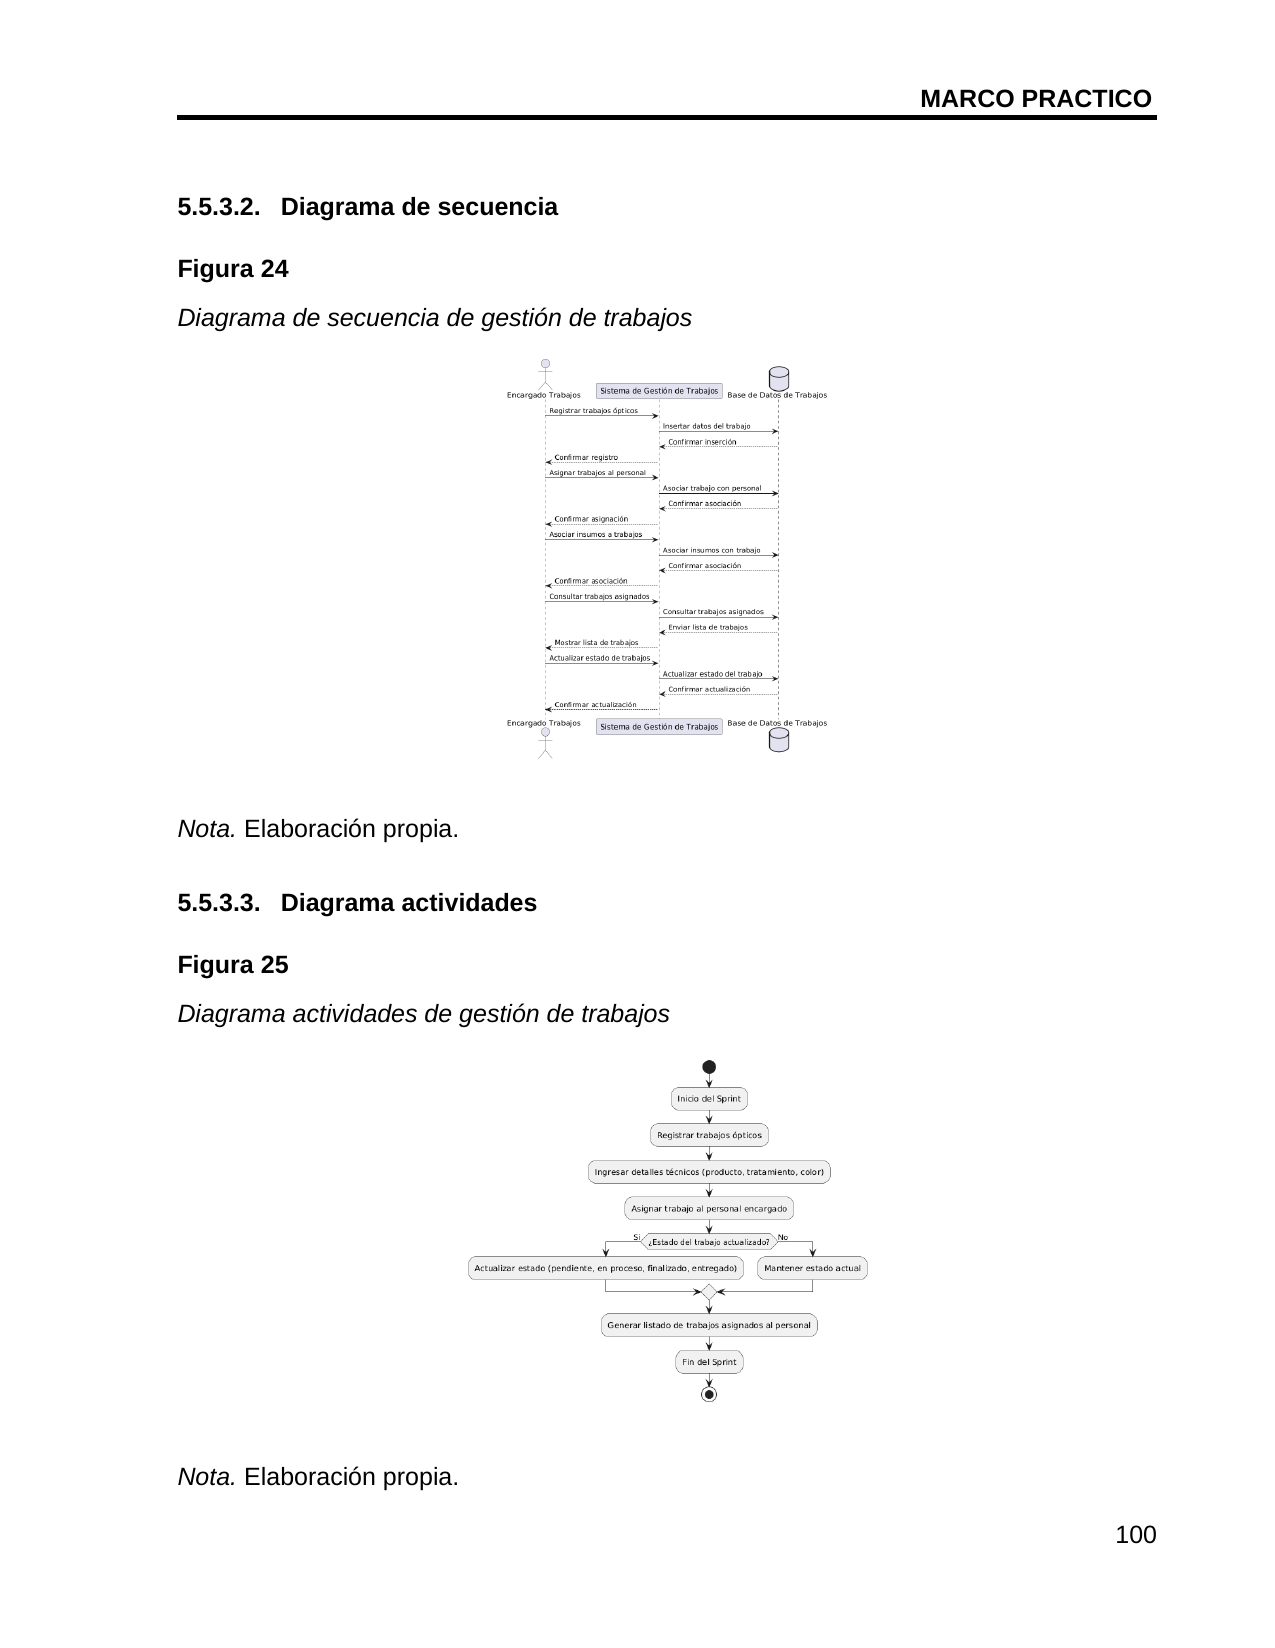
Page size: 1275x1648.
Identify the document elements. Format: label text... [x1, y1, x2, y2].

subtitle Diagrama actividades [177, 888, 1157, 917]
text Diagrama de secuencia de gestión de trabajos [177, 303, 1157, 332]
subtitle Diagrama de secuencia [177, 192, 1157, 221]
text Figura 25 [177, 950, 1157, 979]
picture [460, 1053, 874, 1408]
text Figura 24 [177, 254, 1157, 282]
picture [504, 357, 830, 761]
text Nota. Elaboración propia. [177, 814, 1157, 843]
text Nota. Elaboración propia. [177, 1462, 1157, 1491]
text Diagrama actividades de gestión de trabajos [177, 999, 1157, 1028]
